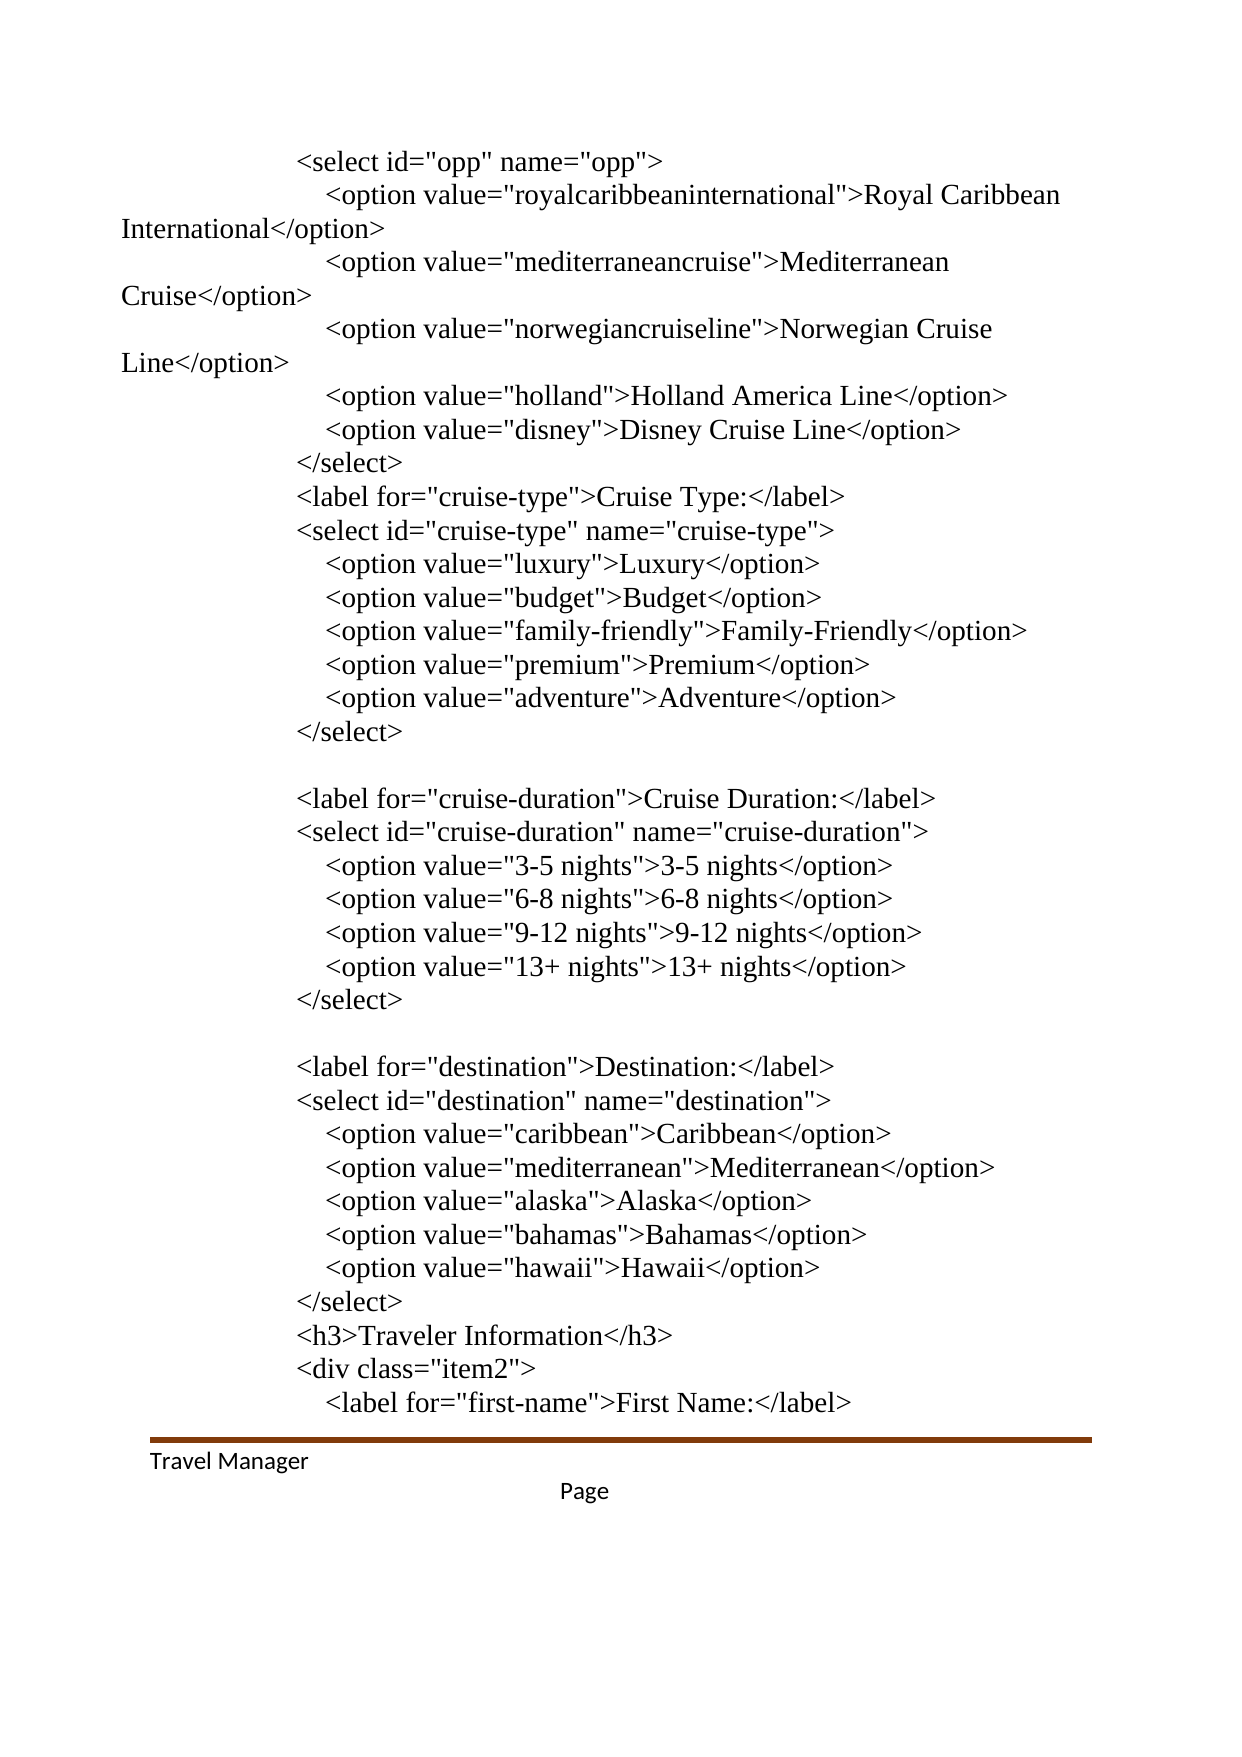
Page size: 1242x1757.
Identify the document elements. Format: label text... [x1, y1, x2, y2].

text <label for="first-name">First Name:</label> [121, 1385, 1102, 1418]
text <option value="mediterranean">Mediterranean</option> [121, 1150, 1102, 1183]
text <option value="norwegiancruiseline">Norwegian Cruise Line</option> [121, 311, 1102, 378]
text <div class="item2"> [121, 1351, 1102, 1385]
text <option value="hawaii">Hawaii</option> [121, 1251, 1102, 1284]
text <label for="cruise-duration">Cruise Duration:</label> [121, 781, 1102, 814]
text <label for="cruise-type">Cruise Type:</label> [121, 479, 1102, 513]
text <option value="9-12 nights">9-12 nights</option> [121, 915, 1102, 949]
text <option value="disney">Disney Cruise Line</option> [121, 412, 1102, 446]
text <option value="holland">Holland America Line</option> [121, 378, 1102, 412]
text <select id="destination" name="destination"> [121, 1083, 1102, 1116]
text </select> [121, 1284, 1102, 1318]
text </select> [121, 714, 1102, 747]
text <option value="adventure">Adventure</option> [121, 680, 1102, 714]
text <select id="cruise-duration" name="cruise-duration"> [121, 814, 1102, 848]
text <option value="luxury">Luxury</option> [121, 546, 1102, 580]
text <option value="13+ nights">13+ nights</option> [121, 949, 1102, 982]
text <h3>Traveler Information</h3> [121, 1318, 1102, 1351]
text <option value="premium">Premium</option> [121, 647, 1102, 680]
text <option value="bahamas">Bahamas</option> [121, 1217, 1102, 1251]
text <option value="mediterraneancruise">Mediterranean Cruise</option> [121, 244, 1102, 311]
text <label for="destination">Destination:</label> [121, 1049, 1102, 1083]
text <option value="alaska">Alaska</option> [121, 1183, 1102, 1217]
text <option value="budget">Budget</option> [121, 580, 1102, 613]
text <option value="caribbean">Caribbean</option> [121, 1116, 1102, 1150]
text </select> [121, 446, 1102, 479]
text <select id="cruise-type" name="cruise-type"> [121, 513, 1102, 546]
text <select id="opp" name="opp"> [121, 144, 1102, 177]
text <option value="3-5 nights">3-5 nights</option> [121, 848, 1102, 882]
text <option value="royalcaribbeaninternational">Royal Caribbean International</option> [121, 177, 1102, 244]
text <option value="6-8 nights">6-8 nights</option> [121, 882, 1102, 915]
text </select> [121, 982, 1102, 1016]
text <option value="family-friendly">Family-Friendly</option> [121, 613, 1102, 647]
